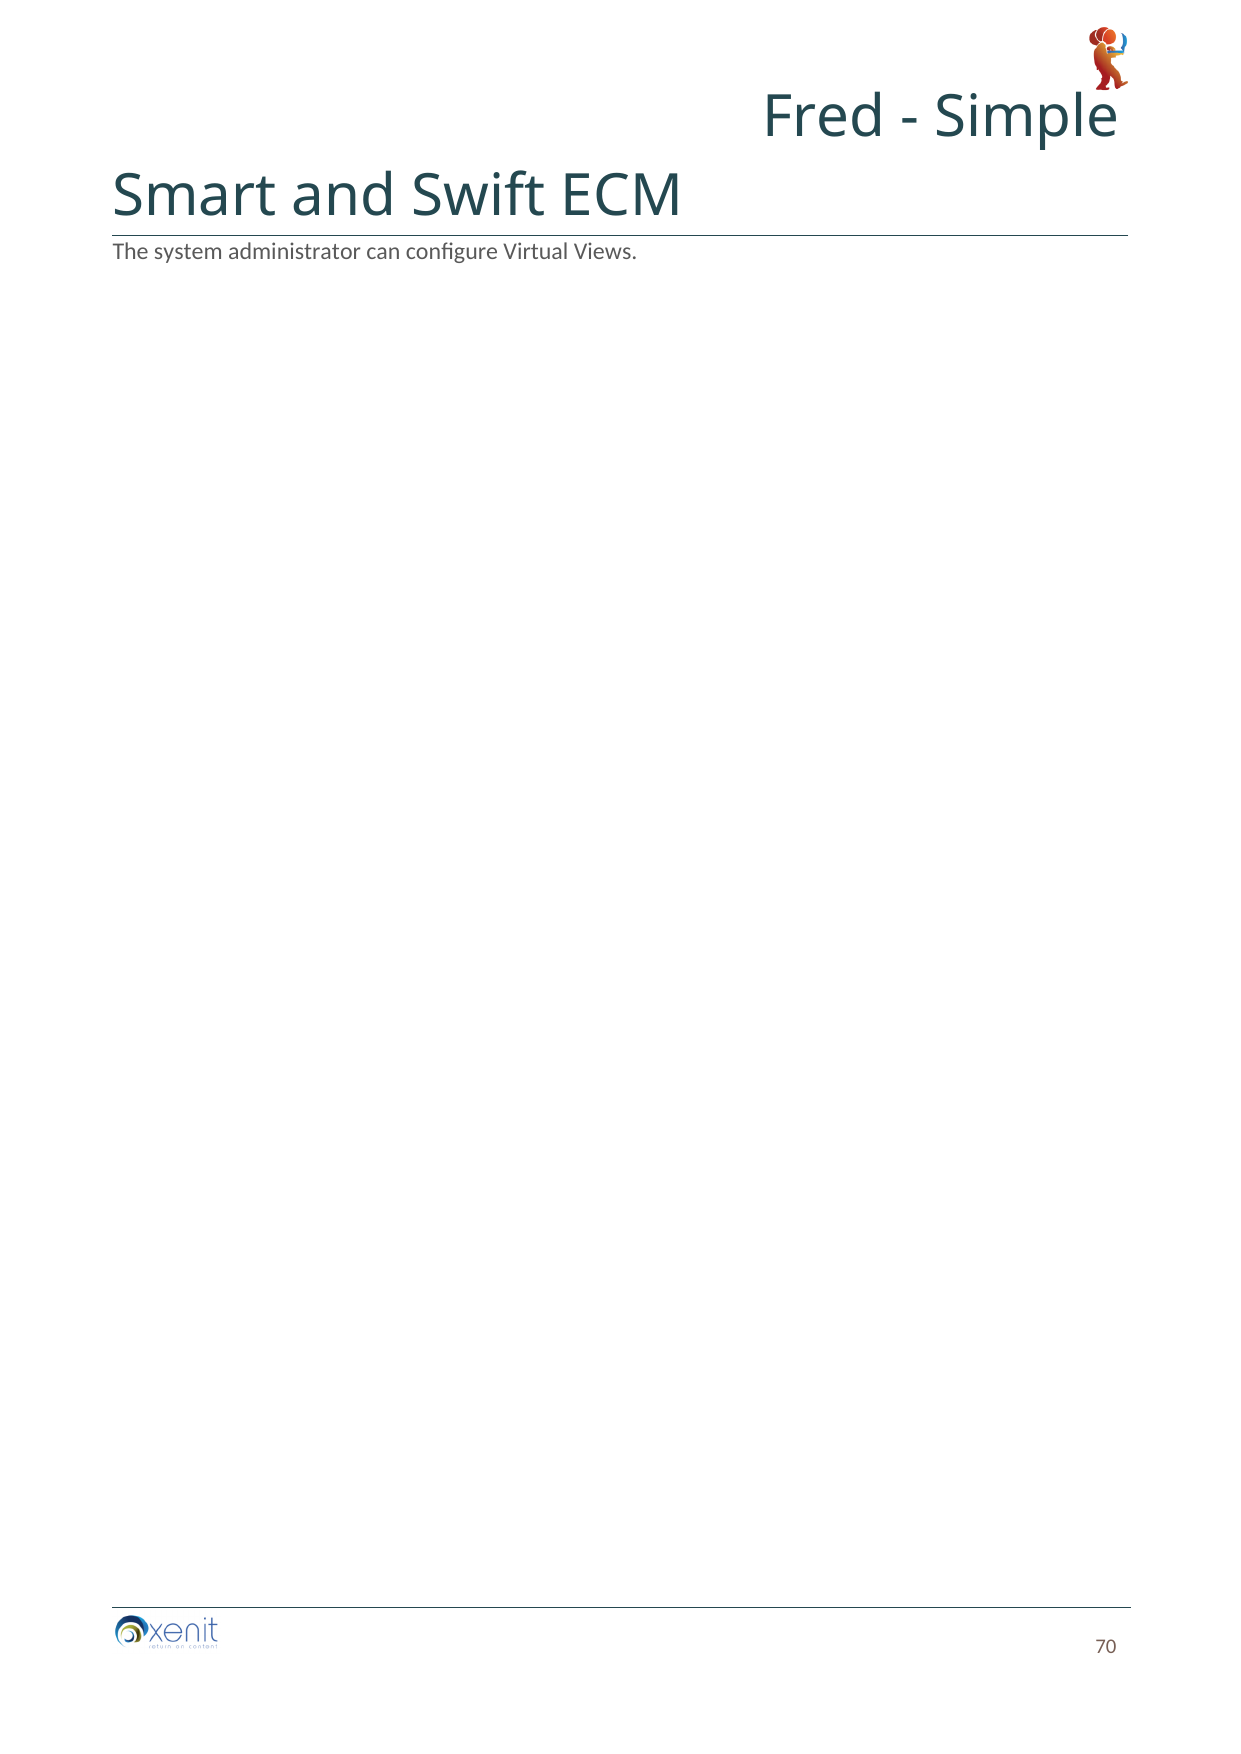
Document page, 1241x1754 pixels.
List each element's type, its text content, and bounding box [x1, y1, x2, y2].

picture [1087, 25, 1130, 94]
picture [112, 1610, 222, 1654]
text The system administrator can configure Virtual Views. [112, 236, 1128, 265]
